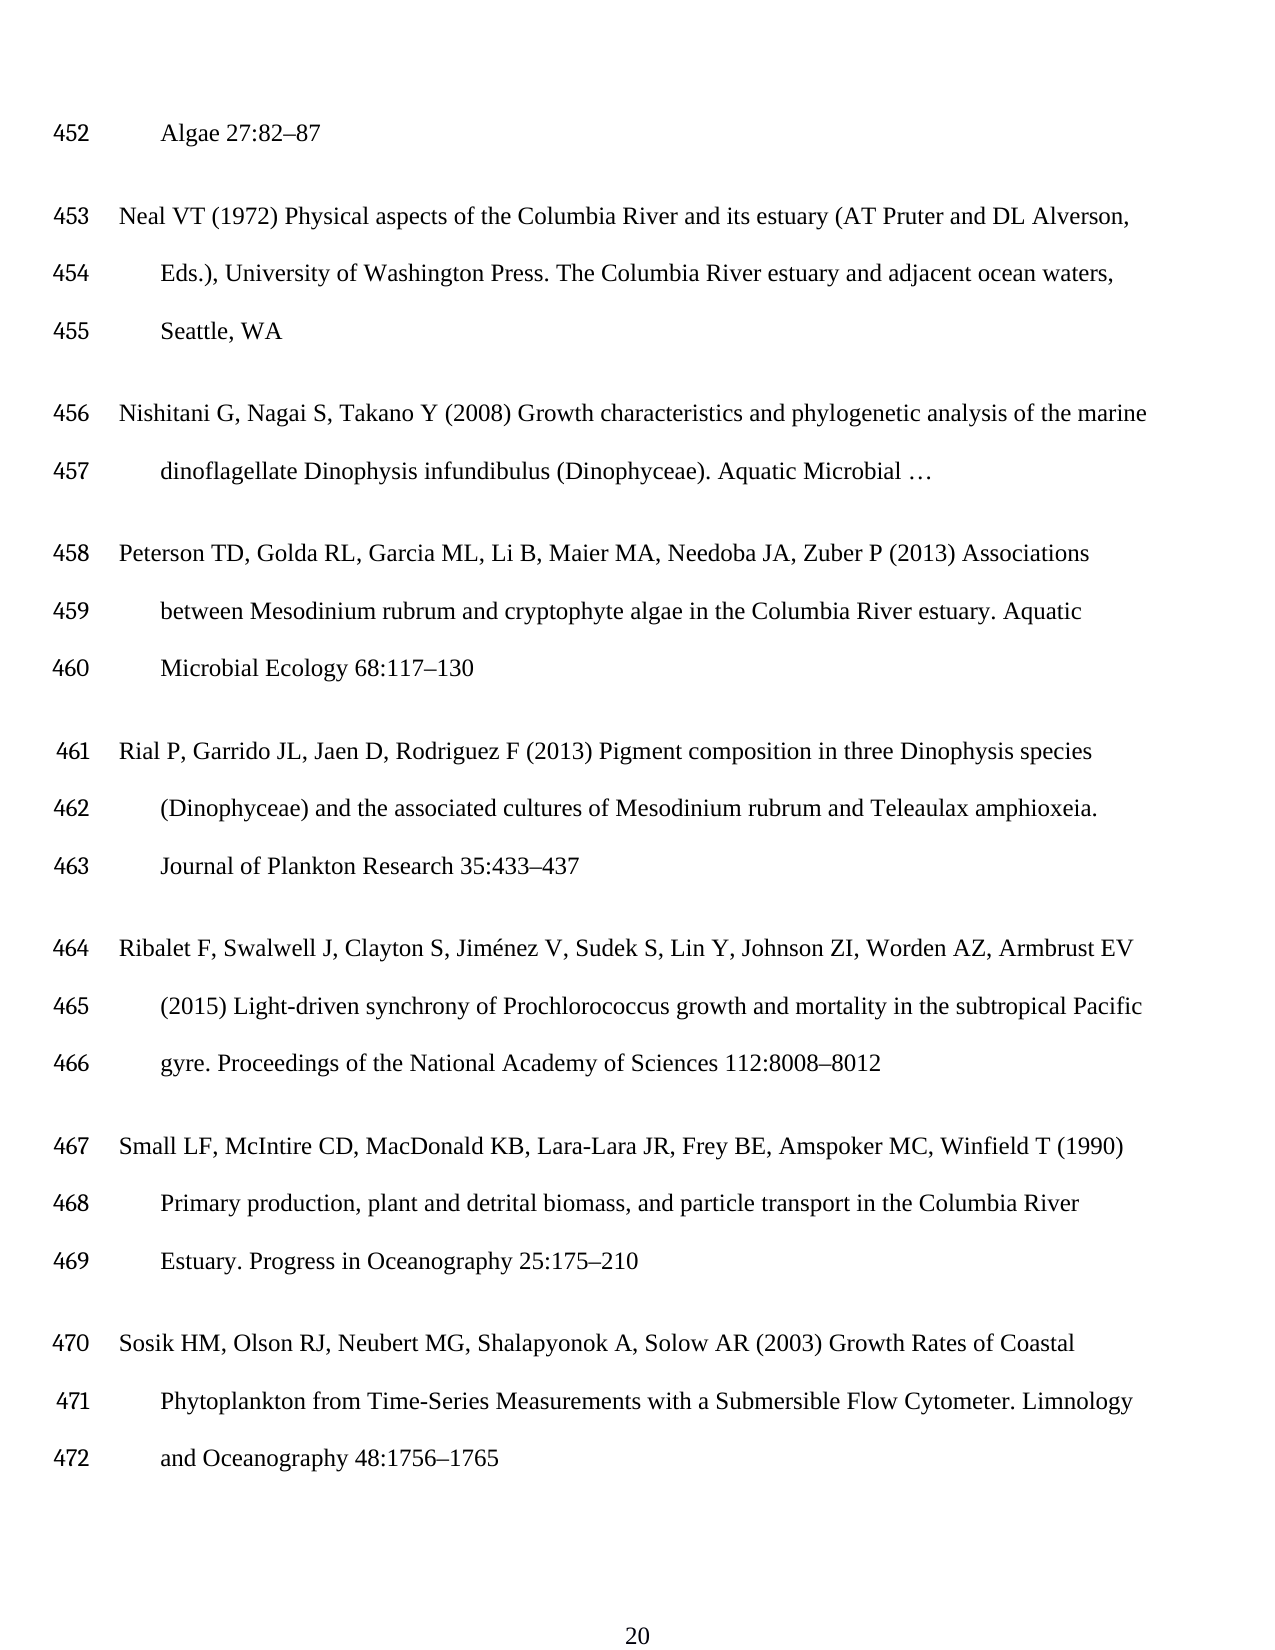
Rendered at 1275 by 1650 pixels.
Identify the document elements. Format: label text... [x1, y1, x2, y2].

text Nishitani G, Nagai S, Takano Y (2008) Growth characteristics and phylogenetic analysis of the marine dinoflagellate Dinophysis infundibulus (Dinophyceae). Aquatic Microbial … [118, 398, 1156, 485]
text Small LF, McIntire CD, MacDonald KB, Lara-Lara JR, Frey BE, Amspoker MC, Winfield T (1990) Primary production, plant and detrital biomass, and particle transport in the Columbia River Estuary. Progress in Oceanography 25:175–210 [118, 1131, 1156, 1275]
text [118, 118, 1156, 147]
text Neal VT (1972) Physical aspects of the Columbia River and its estuary (AT Pruter and DL Alverson, Eds.), University of Washington Press. The Columbia River estuary and adjacent ocean waters, Seattle, WA [118, 201, 1156, 345]
text Peterson TD, Golda RL, Garcia ML, Li B, Maier MA, Needoba JA, Zuber P (2013) Associations between Mesodinium rubrum and cryptophyte algae in the Columbia River estuary. Aquatic Microbial Ecology 68:117–130 [118, 538, 1156, 682]
text Ribalet F, Swalwell J, Clayton S, Jiménez V, Sudek S, Lin Y, Johnson ZI, Worden AZ, Armbrust EV (2015) Light-driven synchrony of Prochlorococcus growth and mortality in the subtropical Pacific gyre. Proceedings of the National Academy of Sciences 112:8008–8012 [118, 933, 1156, 1077]
text Rial P, Garrido JL, Jaen D, Rodriguez F (2013) Pigment composition in three Dinophysis species (Dinophyceae) and the associated cultures of Mesodinium rubrum and Teleaulax amphioxeia. Journal of Plankton Research 35:433–437 [118, 736, 1156, 880]
text Sosik HM, Olson RJ, Neubert MG, Shalapyonok A, Solow AR (2003) Growth Rates of Coastal Phytoplankton from Time-Series Measurements with a Submersible Flow Cytometer. Limnology and Oceanography 48:1756–1765 [118, 1328, 1156, 1472]
